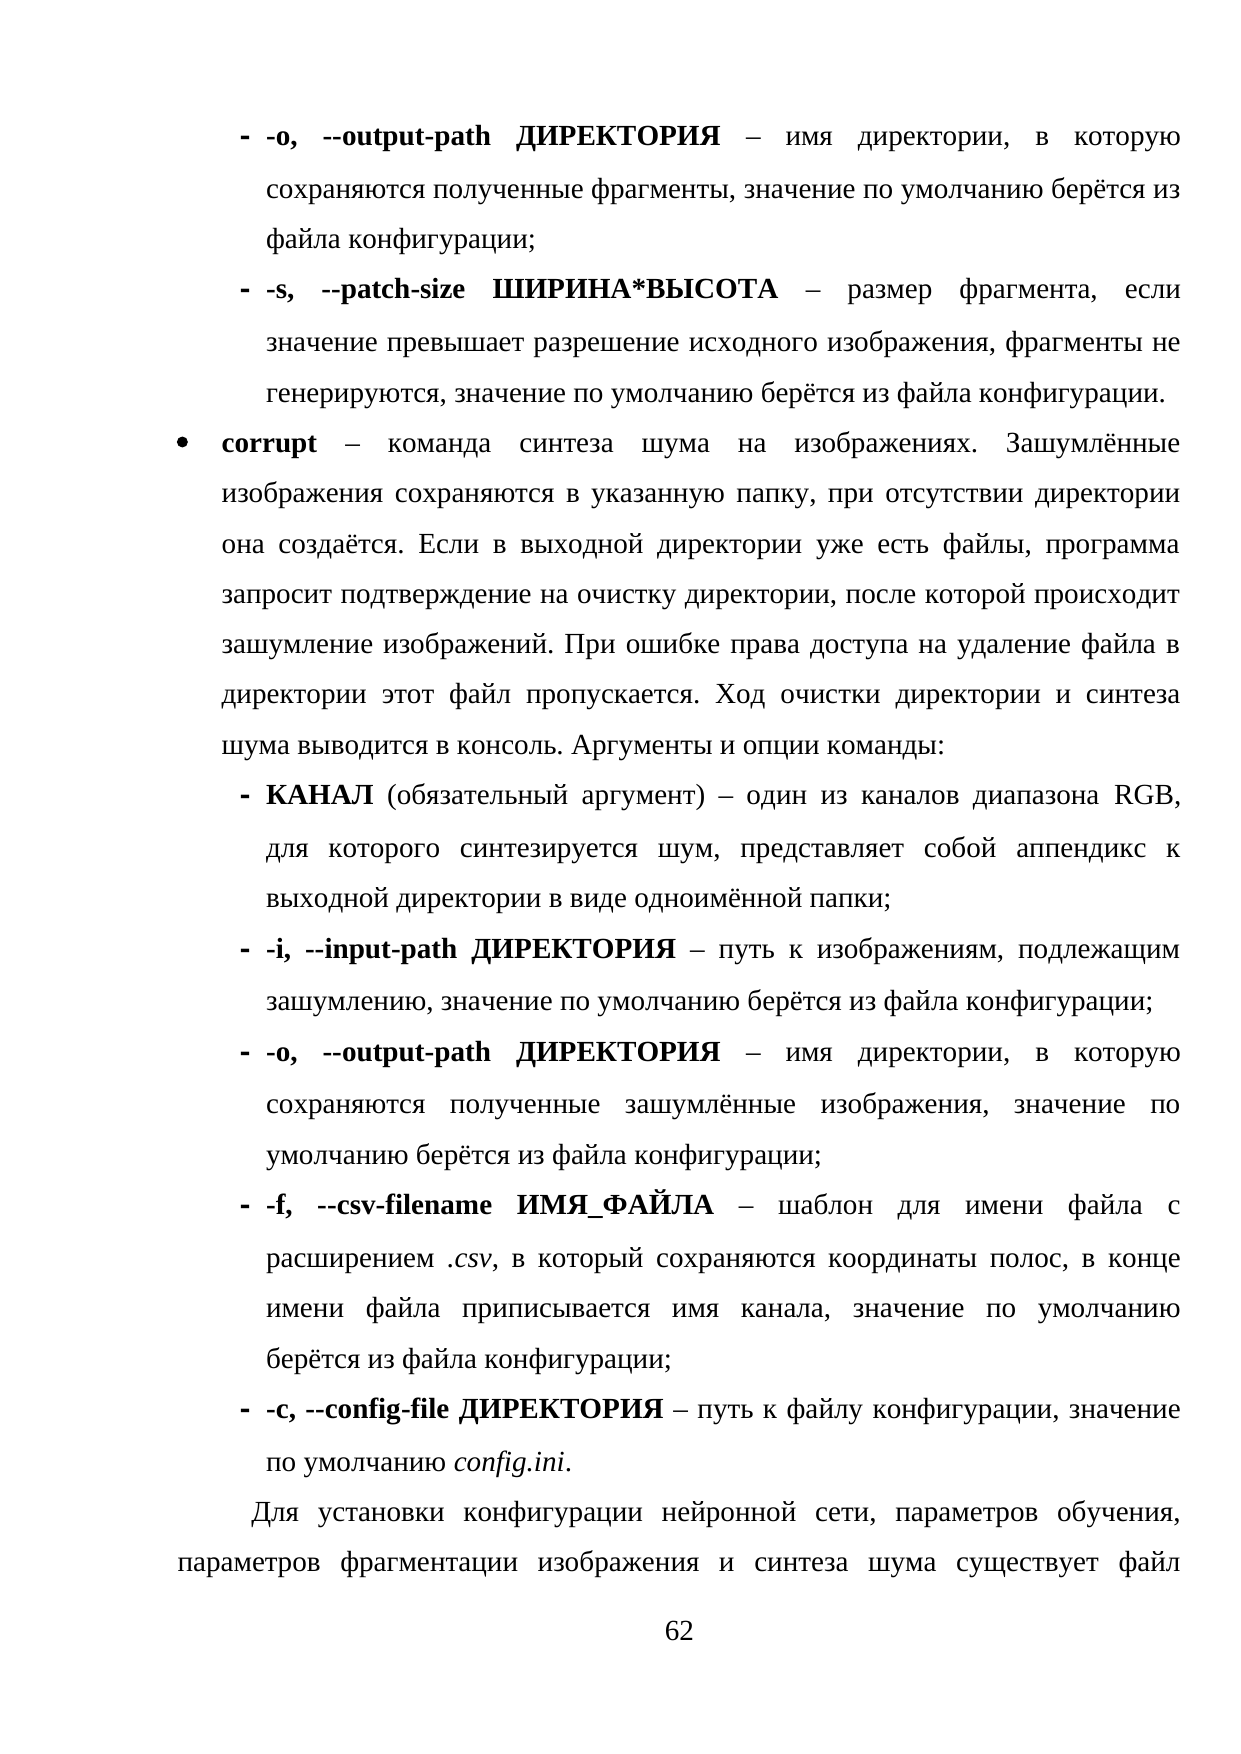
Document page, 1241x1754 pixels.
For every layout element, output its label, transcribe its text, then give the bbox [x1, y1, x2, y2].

list -s, --patch-size ШИРИНА*ВЫСОТА – размер фрагмента, если значение превышает разрешение исходного изображения, фрагменты не генерируются, значение по умолчанию берётся из файла конфигурации. [236, 272, 1181, 408]
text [177, 1494, 1181, 1578]
list -o, --output-path ДИРЕКТОРИЯ – имя директории, в которую сохраняются полученные зашумлённые изображения, значение по умолчанию берётся из файла конфигурации; [236, 1034, 1181, 1171]
list КАНАЛ (обязательный аргумент) – один из каналов диапазона RGB, для которого синтезируется шум, представляет собой аппендикс к выходной директории в виде одноимённой папки; [236, 777, 1181, 914]
list -f, --csv-filename ИМЯ_ФАЙЛА – шаблон для имени файла с расширением .csv, в который сохраняются координаты полос, в конце имени файла приписывается имя канала, значение по умолчанию берётся из файла конфигурации; [236, 1187, 1181, 1374]
list -i, --input-path ДИРЕКТОРИЯ – путь к изображениям, подлежащим зашумлению, значение по умолчанию берётся из файла конфигурации; [236, 931, 1181, 1017]
list corrupt – команда синтеза шума на изображениях. Зашумлённые изображения сохраняются в указанную папку, при отсутствии директории она создаётся. Если в выходной директории уже есть файлы, программа запросит подтверждение на очистку директории, после которой происходит зашумление изображений. При ошибке права доступа на удаление файла в директории этот файл пропускается. Ход очистки директории и синтеза шума выводится в консоль. Аргументы и опции команды: [177, 425, 1181, 761]
list -o, --output-path ДИРЕКТОРИЯ – имя директории, в которую сохраняются полученные фрагменты, значение по умолчанию берётся из файла конфигурации; [236, 118, 1181, 255]
list -c, --config-file ДИРЕКТОРИЯ – путь к файлу конфигурации, значение по умолчанию config.ini. [236, 1391, 1181, 1477]
